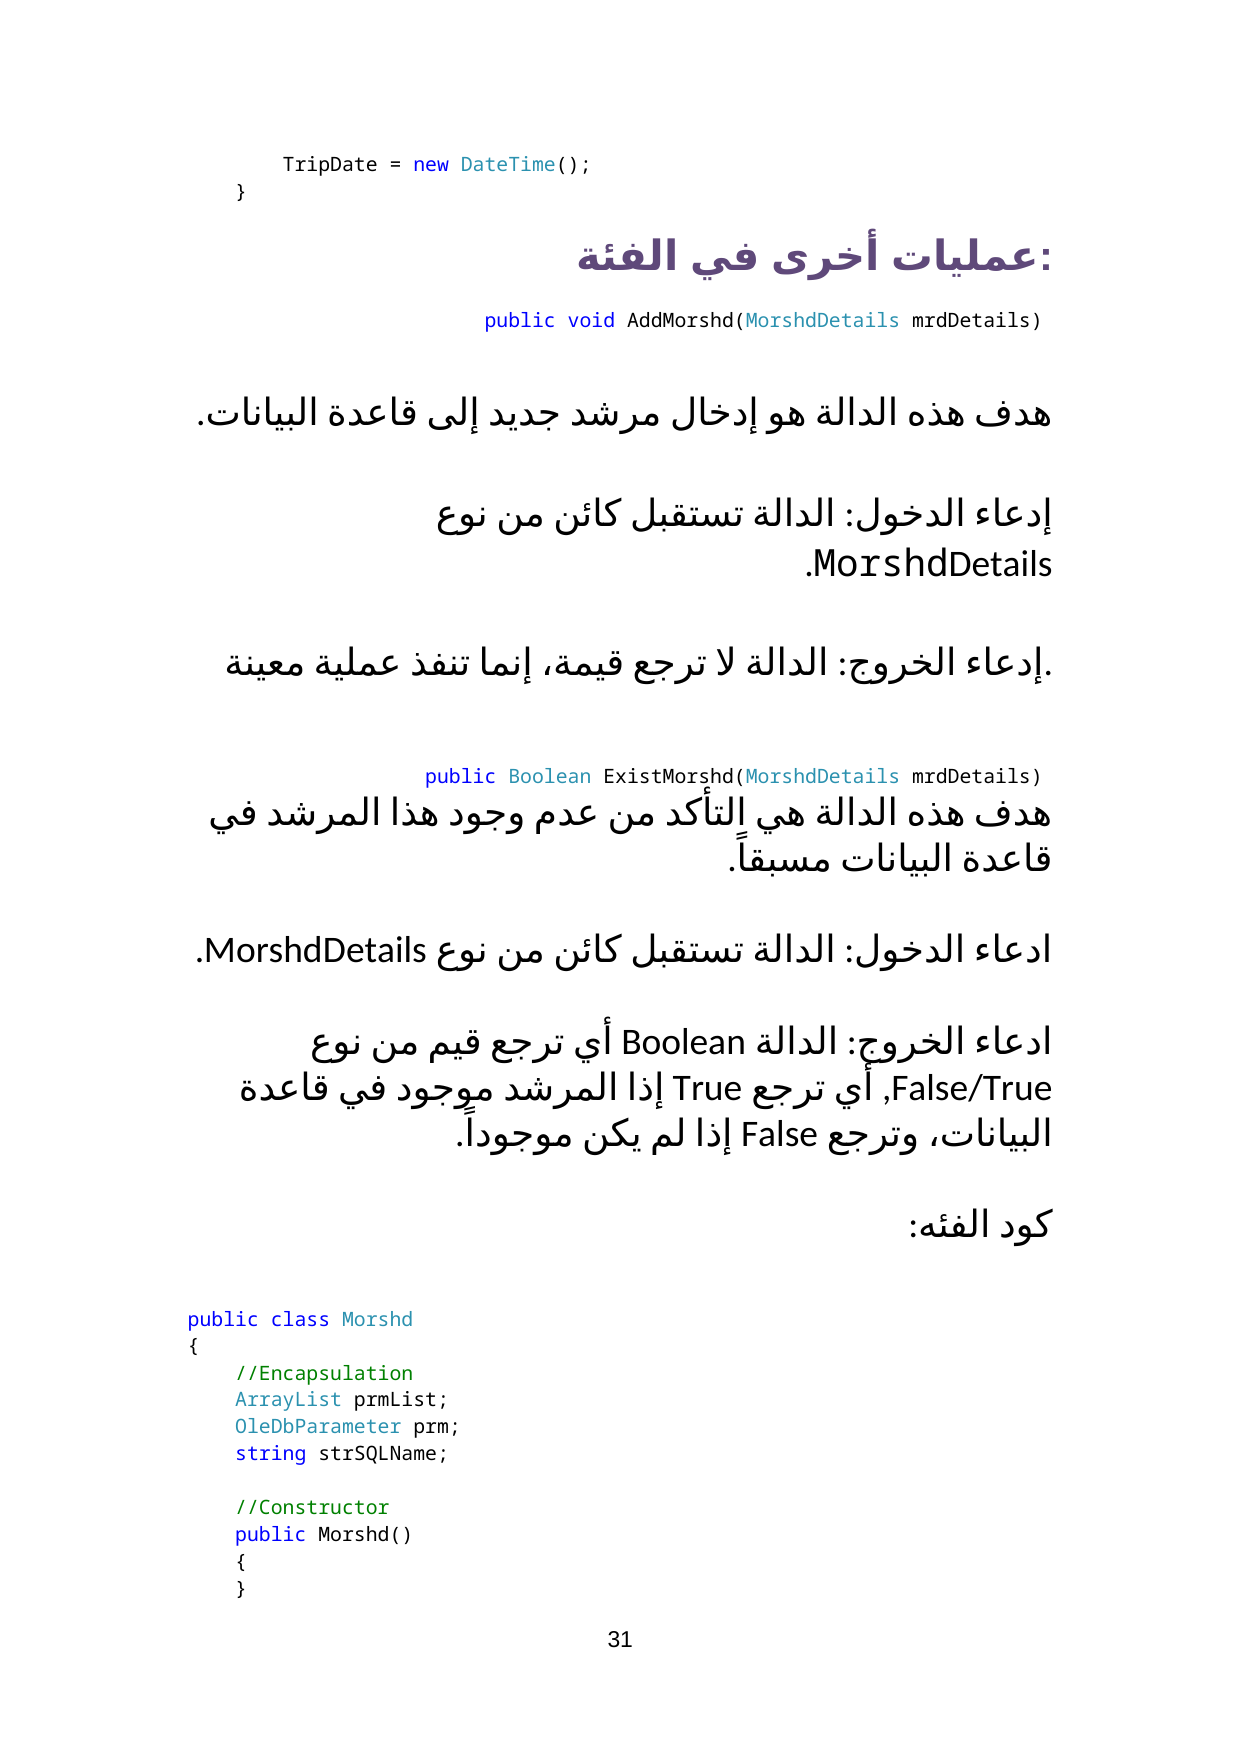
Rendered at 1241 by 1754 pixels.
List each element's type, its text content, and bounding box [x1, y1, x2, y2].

text ArrayList prmList; [187, 1386, 1053, 1413]
text { [187, 1548, 1053, 1574]
text إدعاء الدخول: الدالة تستقبل كائن من نوع MorshdDetails. [187, 490, 1053, 587]
text TripDate = new DateTime(); [187, 150, 1053, 177]
text { [187, 1332, 1053, 1359]
text هدف هذه الدالة هي التأكد من عدم وجود هذا المرشد في قاعدة البيانات مسبقاً. [187, 789, 1053, 881]
text ادعاء الخروج: الدالة Boolean أي ترجع قيم من نوع False/True, أي ترجع True إذا المرشد موجود في قاعدة البيانات، وترجع False إذا لم يكن موجوداً. [187, 1018, 1053, 1156]
text public class Morshd [187, 1305, 1053, 1332]
text كود الفئه: [187, 1201, 1053, 1247]
text public Boolean ExistMorshd(MorshdDetails mrdDetails) [187, 762, 1053, 789]
text عمليات أخرى في الفئة: [187, 231, 1053, 279]
text } [187, 1574, 1053, 1602]
text OleDbParameter prm; [187, 1413, 1053, 1440]
text //Constructor [187, 1494, 1053, 1521]
text } [187, 177, 1053, 204]
text إدعاء الخروج: الدالة لا ترجع قيمة، إنما تنفذ عملية معينة. [187, 639, 1053, 685]
text public Morshd() [187, 1521, 1053, 1548]
text ادعاء الدخول: الدالة تستقبل كائن من نوع MorshdDetails. [187, 926, 1053, 972]
text هدف هذه الدالة هو إدخال مرشد جديد إلى قاعدة البيانات. [187, 389, 1053, 434]
text public void AddMorshd(MorshdDetails mrdDetails) [187, 306, 1053, 333]
text string strSQLName; [187, 1440, 1053, 1467]
text //Encapsulation [187, 1359, 1053, 1386]
